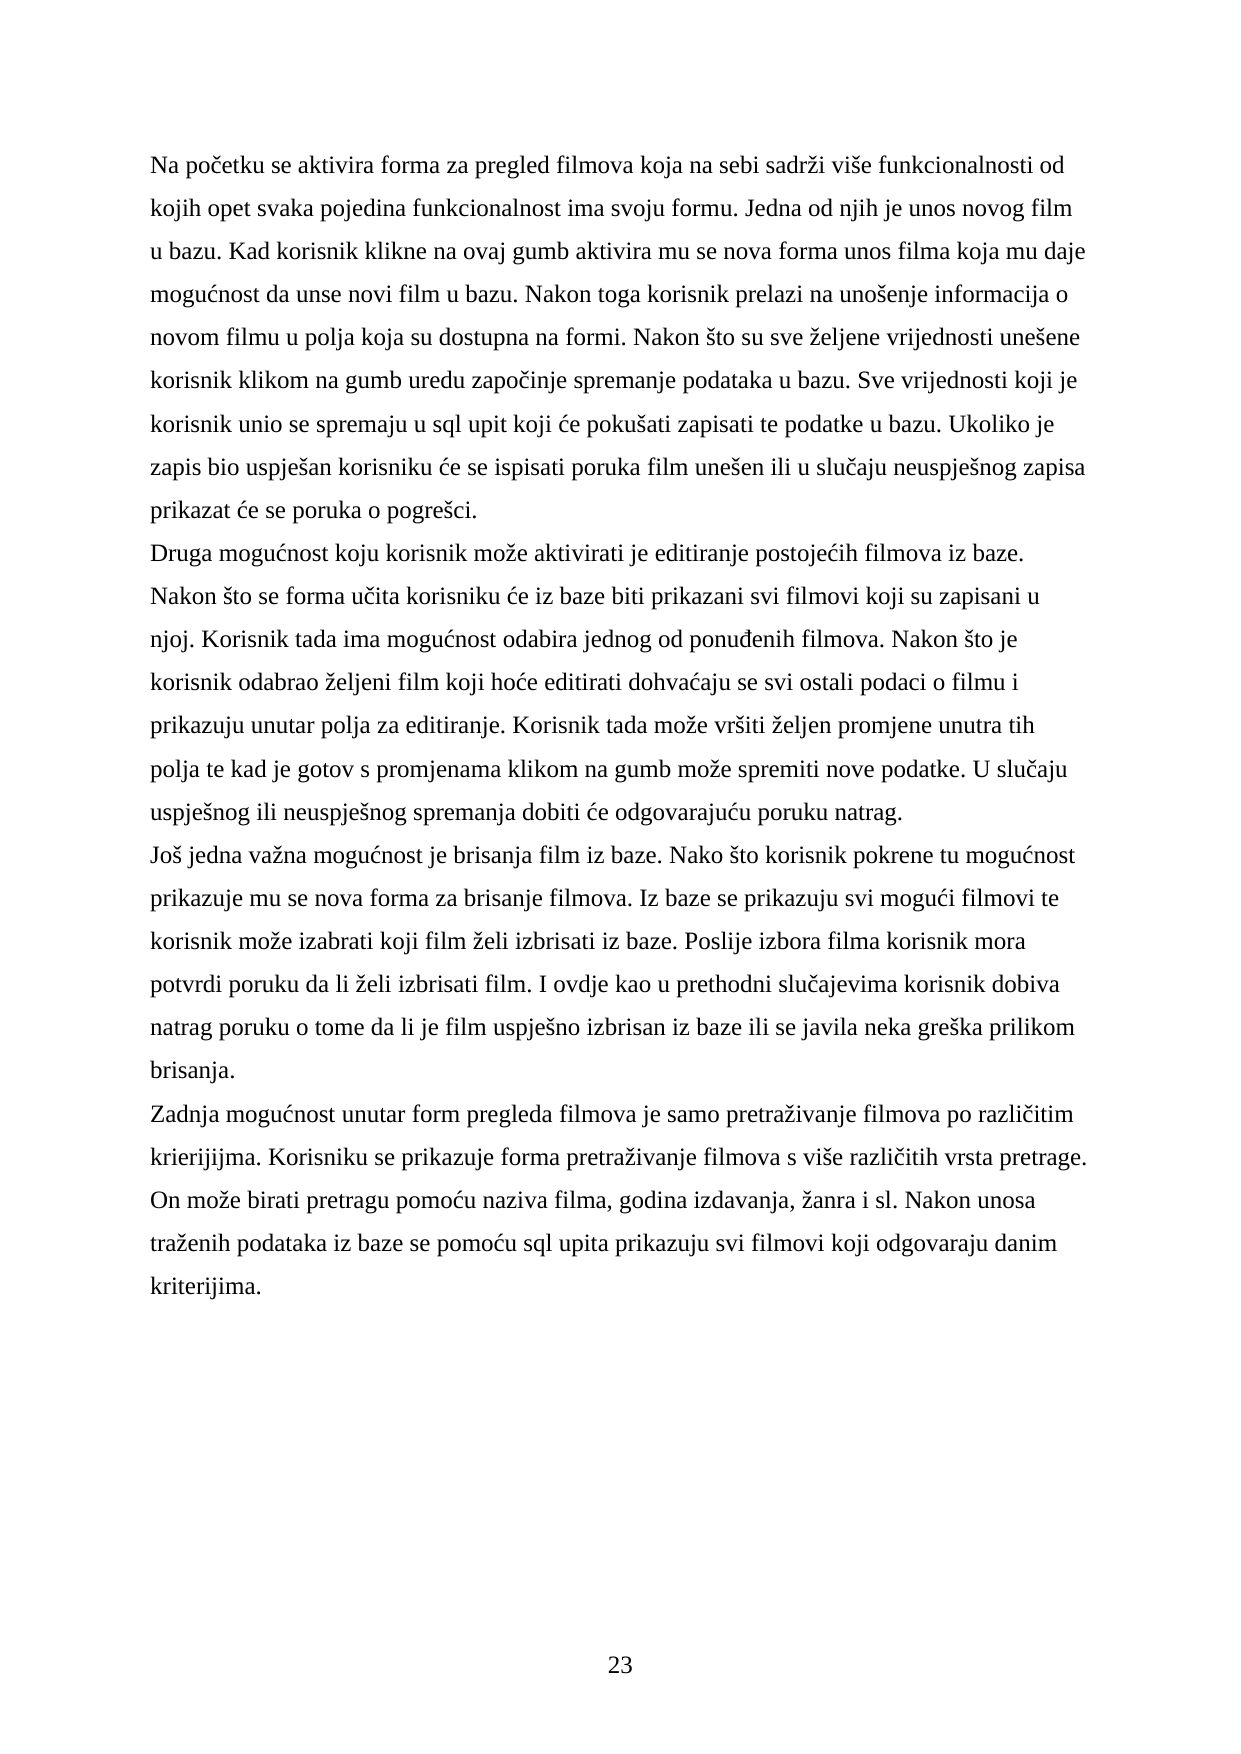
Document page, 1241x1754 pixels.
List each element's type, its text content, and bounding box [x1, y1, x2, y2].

text Na početku se aktivira forma za pregled filmova koja na sebi sadrži više funkcionalnosti od kojih opet svaka pojedina funkcionalnost ima svoju formu. Jedna od njih je unos novog film u bazu. Kad korisnik klikne na ovaj gumb aktivira mu se nova forma unos filma koja mu daje mogućnost da unse novi film u bazu. Nakon toga korisnik prelazi na unošenje informacija o novom filmu u polja koja su dostupna na formi. Nakon što su sve željene vrijednosti unešene korisnik klikom na gumb uredu započinje spremanje podataka u bazu. Sve vrijednosti koji je korisnik unio se spremaju u sql upit koji će pokušati zapisati te podatke u bazu. Ukoliko je zapis bio uspješan korisniku će se ispisati poruka film unešen ili u slučaju neuspješnog zapisa prikazat će se poruka o pogrešci. [150, 150, 1090, 524]
text Zadnja mogućnost unutar form pregleda filmova je samo pretraživanje filmova po različitim krierijijma. Korisniku se prikazuje forma pretraživanje filmova s više različitih vrsta pretrage. On može birati pretragu pomoću naziva filma, godina izdavanja, žanra i sl. Nakon unosa traženih podataka iz baze se pomoću sql upita prikazuju svi filmovi koji odgovaraju danim kriterijima. [150, 1099, 1090, 1300]
text Još jedna važna mogućnost je brisanja film iz baze. Nako što korisnik pokrene tu mogućnost prikazuje mu se nova forma za brisanje filmova. Iz baze se prikazuju svi mogući filmovi te korisnik može izabrati koji film želi izbrisati iz baze. Poslije izbora filma korisnik mora potvrdi poruku da li želi izbrisati film. I ovdje kao u prethodni slučajevima korisnik dobiva natrag poruku o tome da li je film uspješno izbrisan iz baze ili se javila neka greška prilikom brisanja. [150, 840, 1090, 1084]
text Druga mogućnost koju korisnik može aktivirati je editiranje postojećih filmova iz baze. Nakon što se forma učita korisniku će iz baze biti prikazani svi filmovi koji su zapisani u njoj. Korisnik tada ima mogućnost odabira jednog od ponuđenih filmova. Nakon što je korisnik odabrao željeni film koji hoće editirati dohvaćaju se svi ostali podaci o filmu i prikazuju unutar polja za editiranje. Korisnik tada može vršiti željen promjene unutra tih polja te kad je gotov s promjenama klikom na gumb može spremiti nove podatke. U slučaju uspješnog ili neuspješnog spremanja dobiti će odgovarajuću poruku natrag. [150, 538, 1090, 826]
